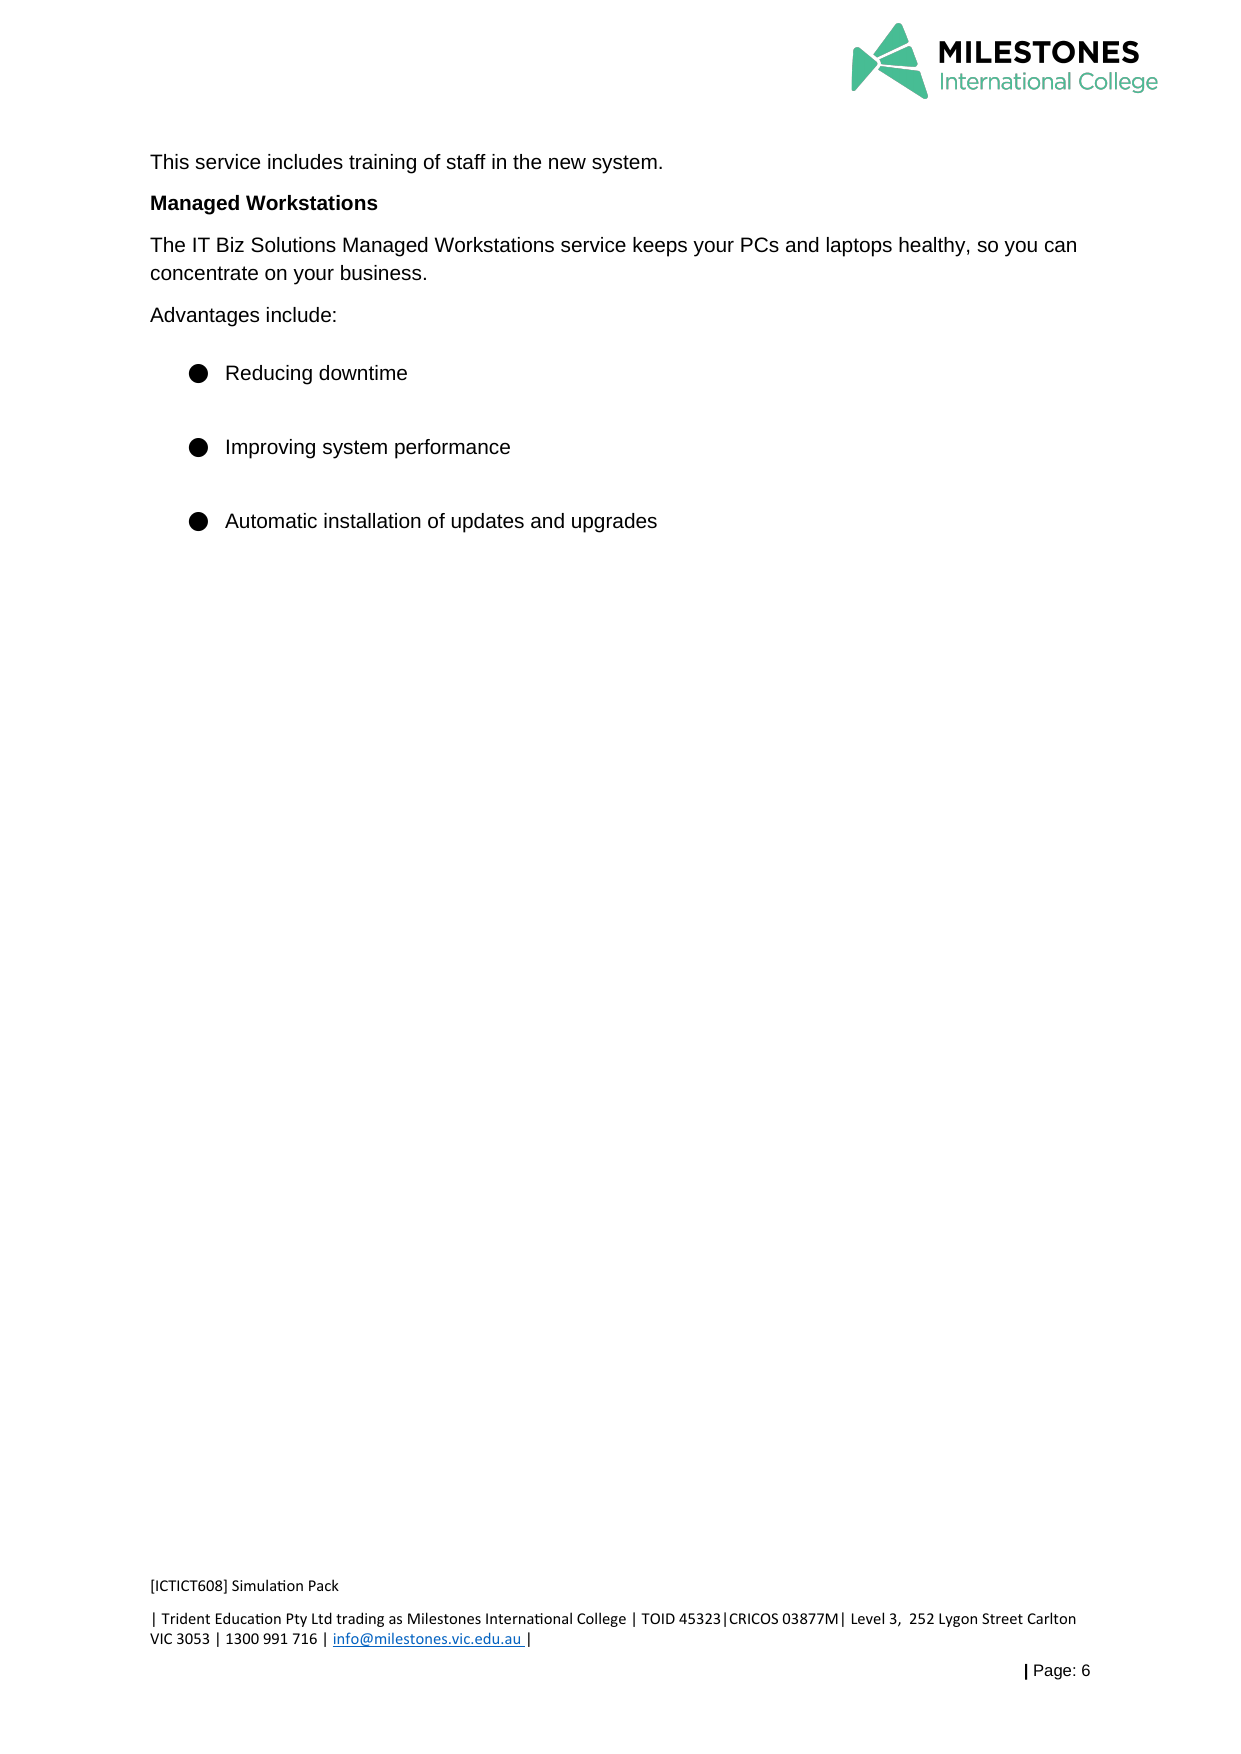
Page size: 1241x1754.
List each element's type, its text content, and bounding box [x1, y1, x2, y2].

list Automatic installation of updates and upgrades [187, 492, 1090, 543]
text Advantages include: [150, 302, 1090, 326]
list Reducing downtime [187, 344, 1090, 395]
text Managed Workstations [150, 191, 1090, 215]
list Improving system performance [187, 418, 1090, 469]
text The IT Biz Solutions Managed Workstations service keeps your PCs and laptops healthy, so you can concentrate on your business. [150, 232, 1090, 285]
picture [851, 23, 1158, 99]
text This service includes training of staff in the new system. [150, 150, 1090, 174]
